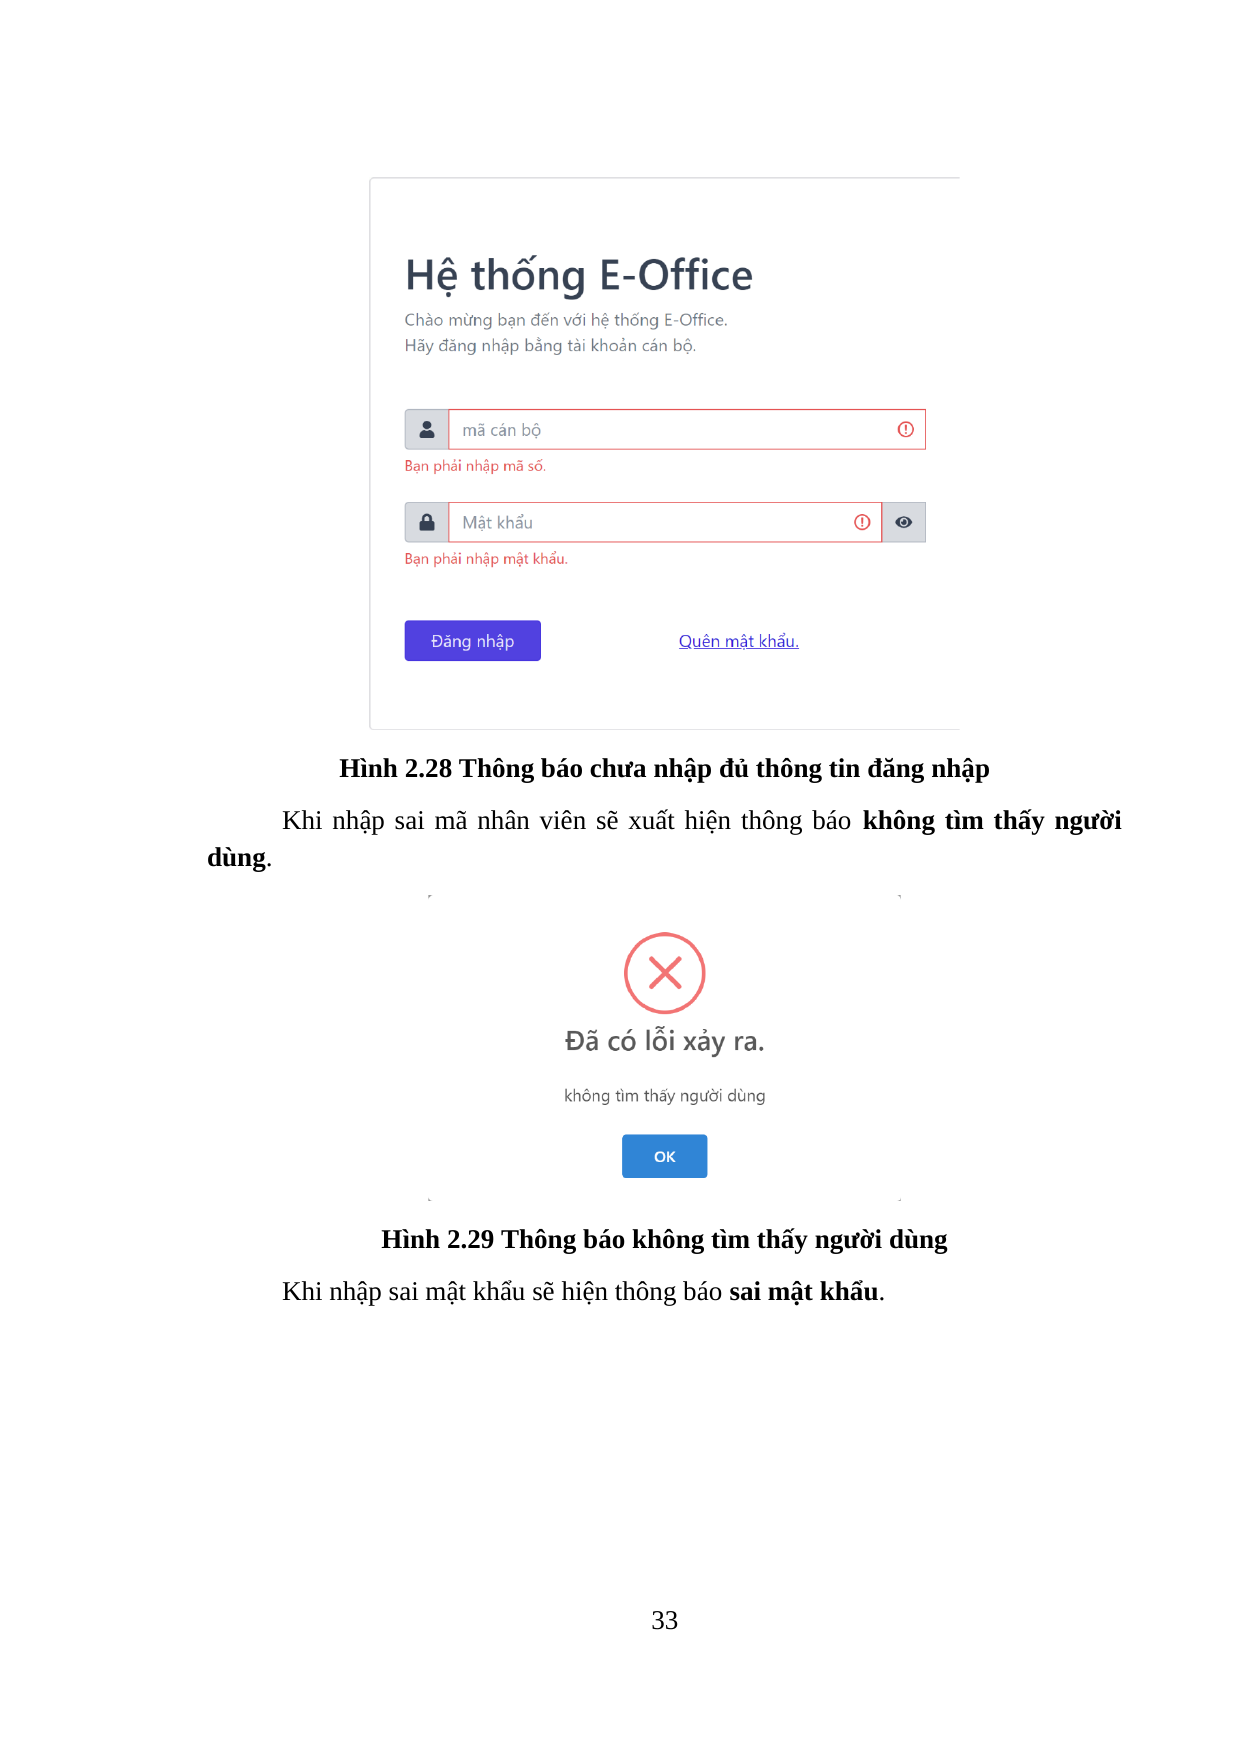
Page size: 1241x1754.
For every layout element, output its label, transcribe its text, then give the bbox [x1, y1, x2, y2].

picture [369, 177, 960, 730]
picture [428, 895, 901, 1201]
text Khi nhập sai mã nhân viên sẽ xuất hiện thông báo không tìm thấy người dùng. [207, 804, 1122, 873]
text Khi nhập sai mật khẩu sẽ hiện thông báo sai mật khẩu. [207, 1275, 1122, 1306]
